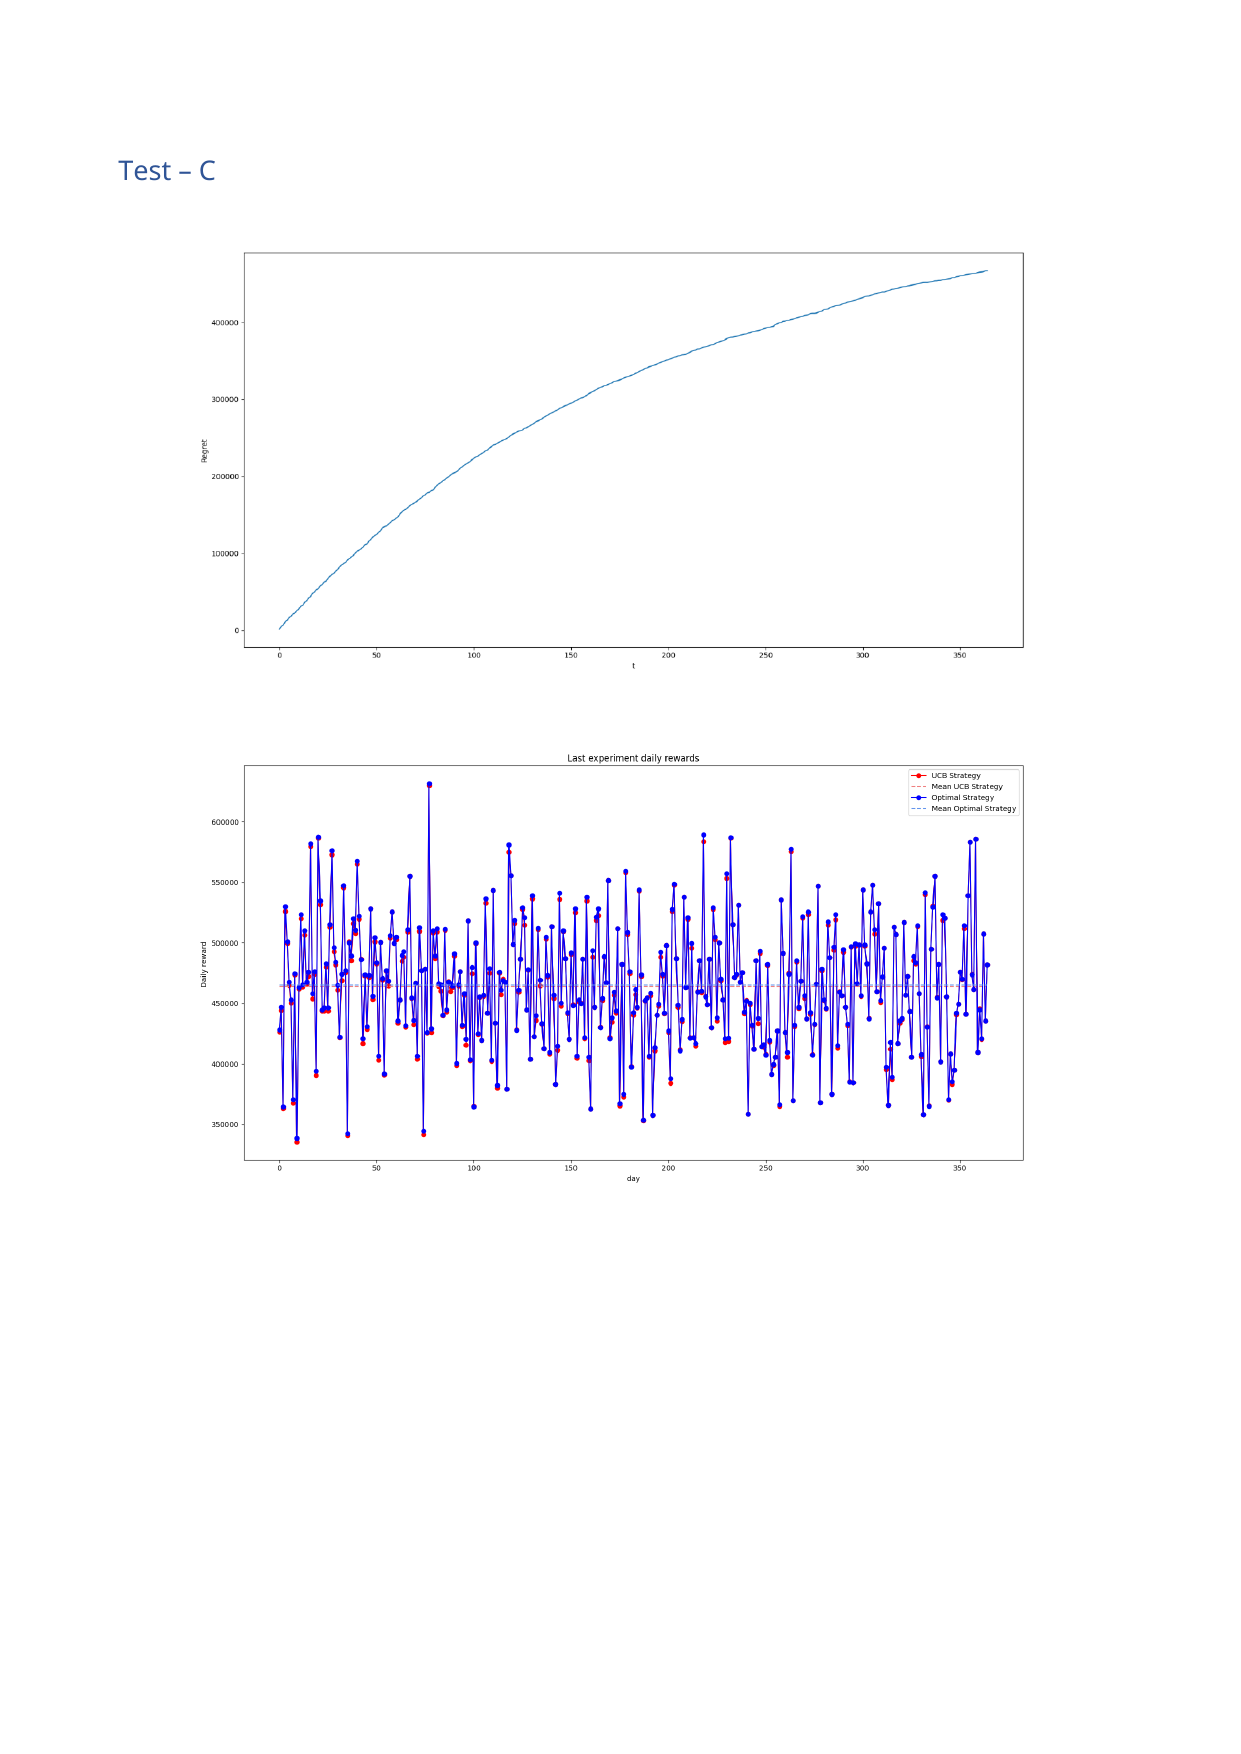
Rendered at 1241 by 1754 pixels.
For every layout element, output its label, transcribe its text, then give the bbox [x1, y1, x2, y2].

picture [118, 704, 1123, 1216]
subtitle Test – C [118, 152, 1122, 189]
picture [118, 191, 1123, 703]
